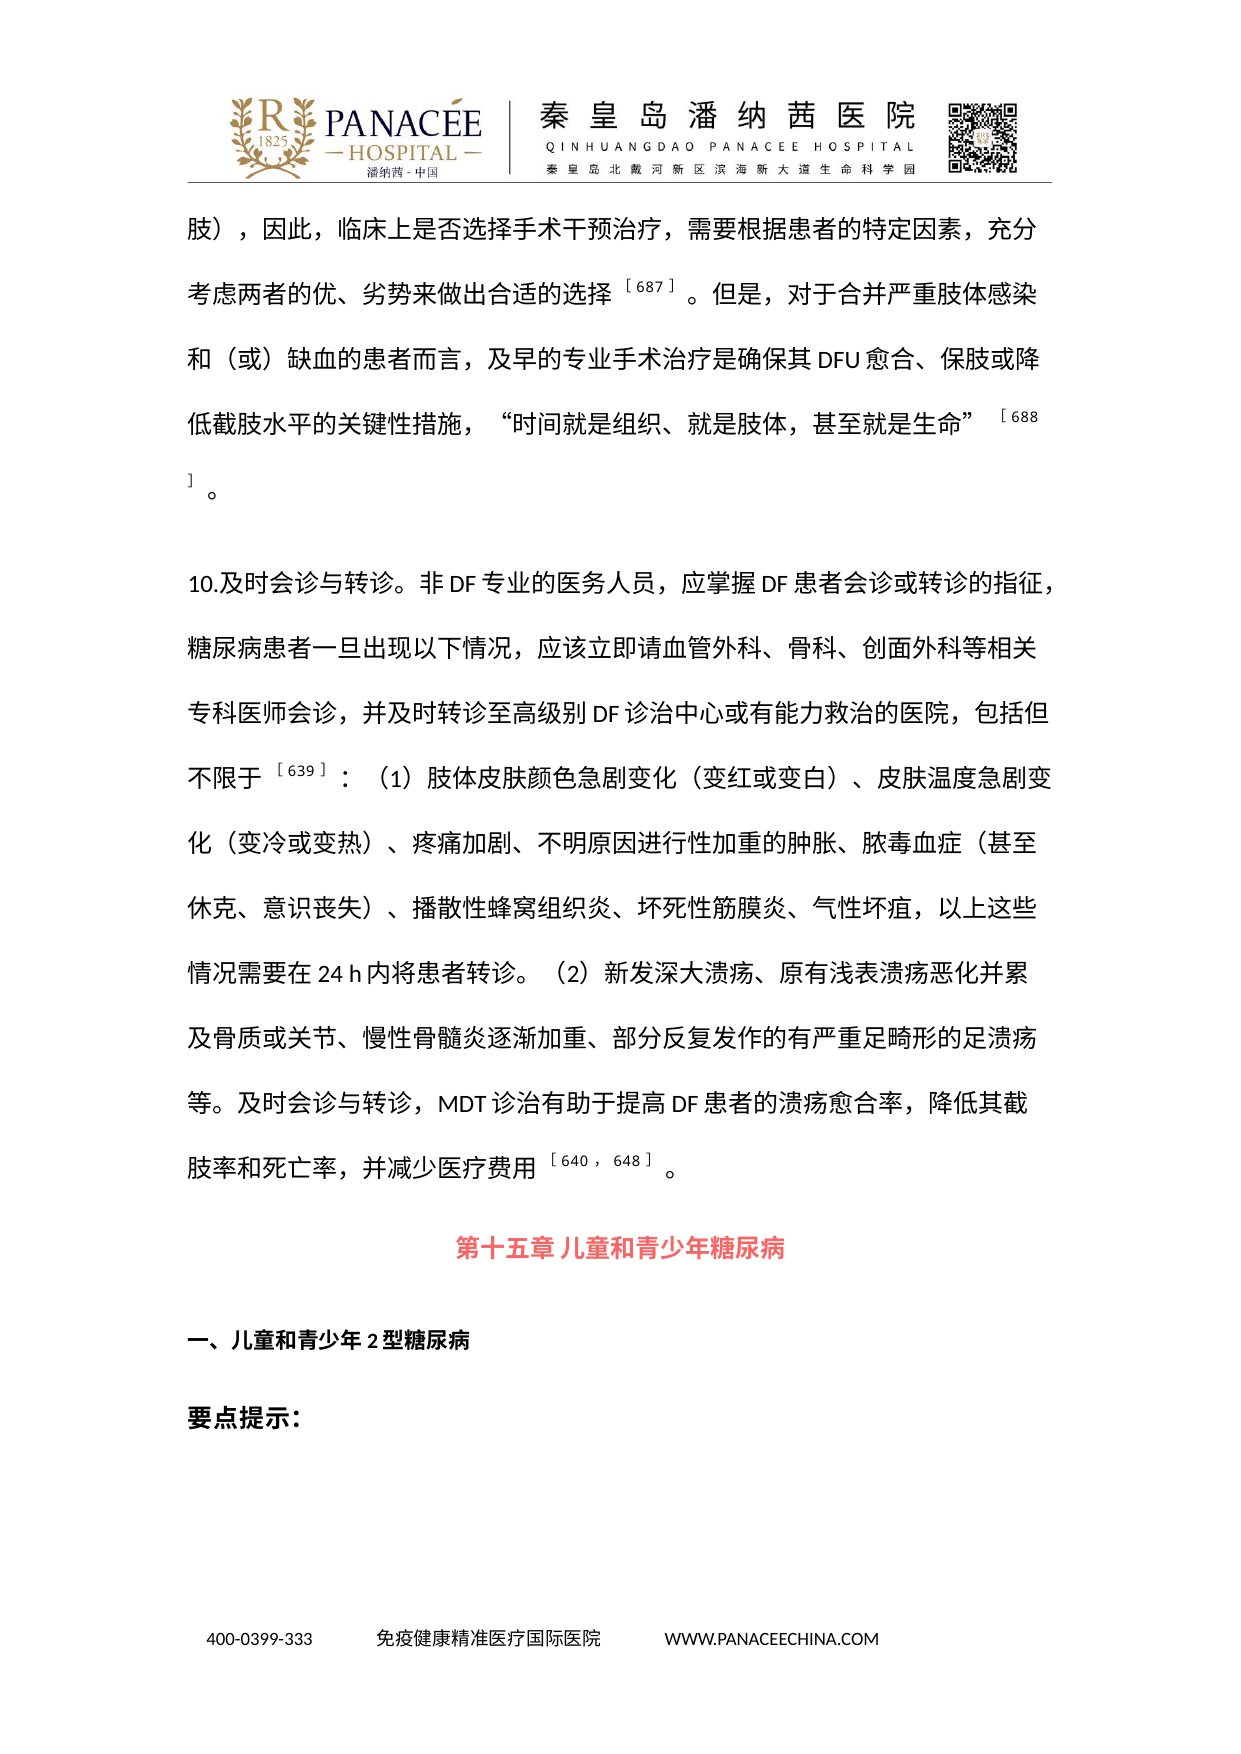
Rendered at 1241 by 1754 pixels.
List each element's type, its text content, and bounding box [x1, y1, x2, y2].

text 一、儿童和青少年2型糖尿病 [187, 1323, 1053, 1355]
text 要点提示： [187, 1384, 1053, 1449]
picture [187, 90, 1053, 183]
text 10.及时会诊与转诊。非DF专业的医务人员，应掌握DF患者会诊或转诊的指征，糖尿病患者一旦出现以下情况，应该立即请血管外科、骨科、创面外科等相关专科医师会诊，并及时转诊至高级别DF诊治中心或有能力救治的医院，包括但不限于 ［ 639 ］ ：（1）肢体皮肤颜色急剧变化（变红或变白）、皮肤温度急剧变化（变冷或变热）、疼痛加剧、不明原因进行性加重的肿胀、脓毒血症（甚至休克、意识丧失）、播散性蜂窝组织炎、坏死性筋膜炎、气性坏疽，以上这些情况需要在24 h内将患者转诊。（2）新发深大溃疡、原有浅表溃疡恶化并累及骨质或关节、慢性骨髓炎逐渐加重、部分反复发作的有严重足畸形的足溃疡等。及时会诊与转诊，MDT诊治有助于提高DF患者的溃疡愈合率，降低其截肢率和死亡率，并减少医疗费用 ［ 640 ， 648 ］ 。 [187, 549, 1053, 1199]
text 第十五章 儿童和青少年糖尿病 [187, 1229, 1053, 1294]
